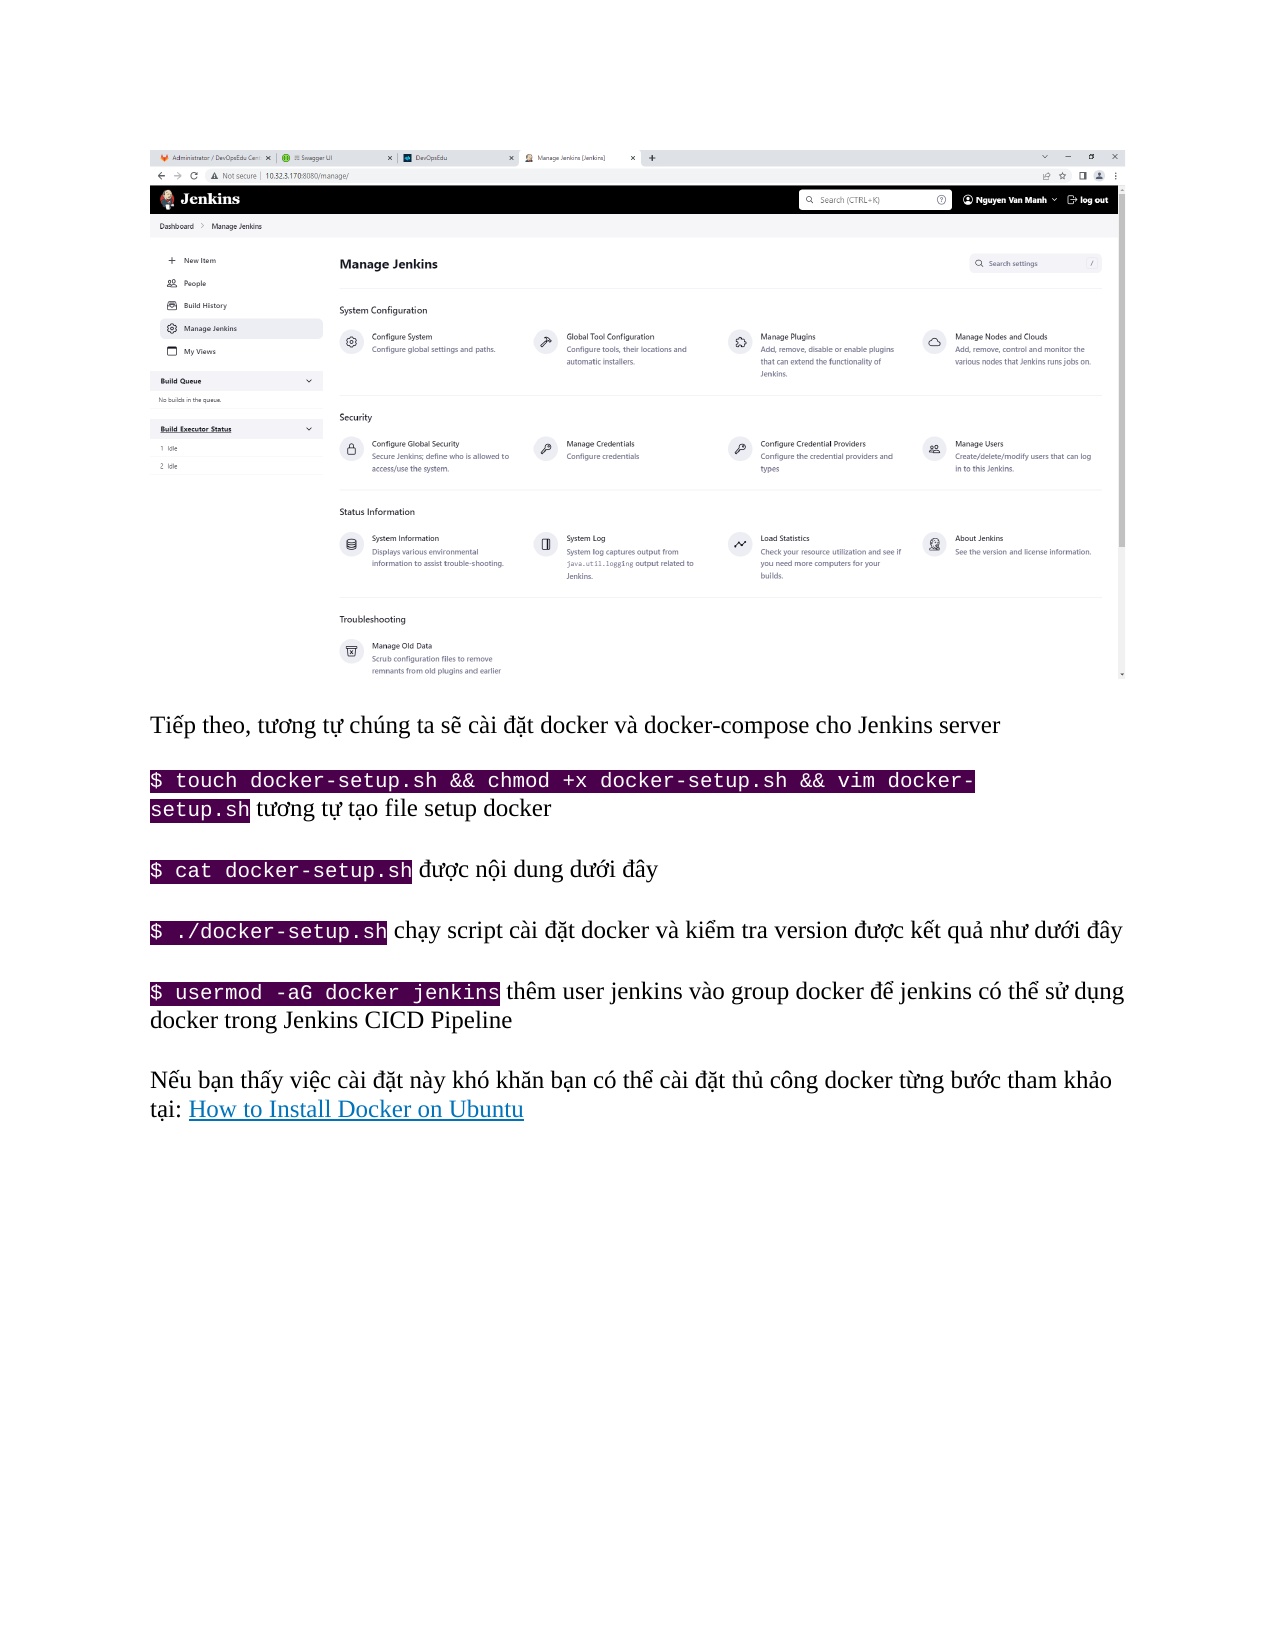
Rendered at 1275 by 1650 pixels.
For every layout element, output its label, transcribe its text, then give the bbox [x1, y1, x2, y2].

text $ ./docker-setup.sh chạy script cài đặt docker và kiểm tra version được kết quả như dưới đây [150, 915, 1125, 945]
text Tiếp theo, tương tự chúng ta sẽ cài đặt docker và docker-compose cho Jenkins server [150, 710, 1125, 738]
text Nếu bạn thấy việc cài đặt này khó khăn bạn có thể cài đặt thủ công docker từng bước tham khảo tại: How to Install Docker on Ubuntu [150, 1066, 1125, 1123]
text $ touch docker-setup.sh && chmod +x docker-setup.sh && vim docker-setup.sh tương tự tạo file setup docker [150, 770, 1125, 823]
text $ cat docker-setup.sh được nội dung dưới đây [150, 854, 1125, 884]
text $ usermod -aG docker jenkins thêm user jenkins vào group docker để jenkins có thể sử dụng docker trong Jenkins CICD Pipeline [150, 976, 1125, 1034]
picture [150, 150, 1125, 679]
